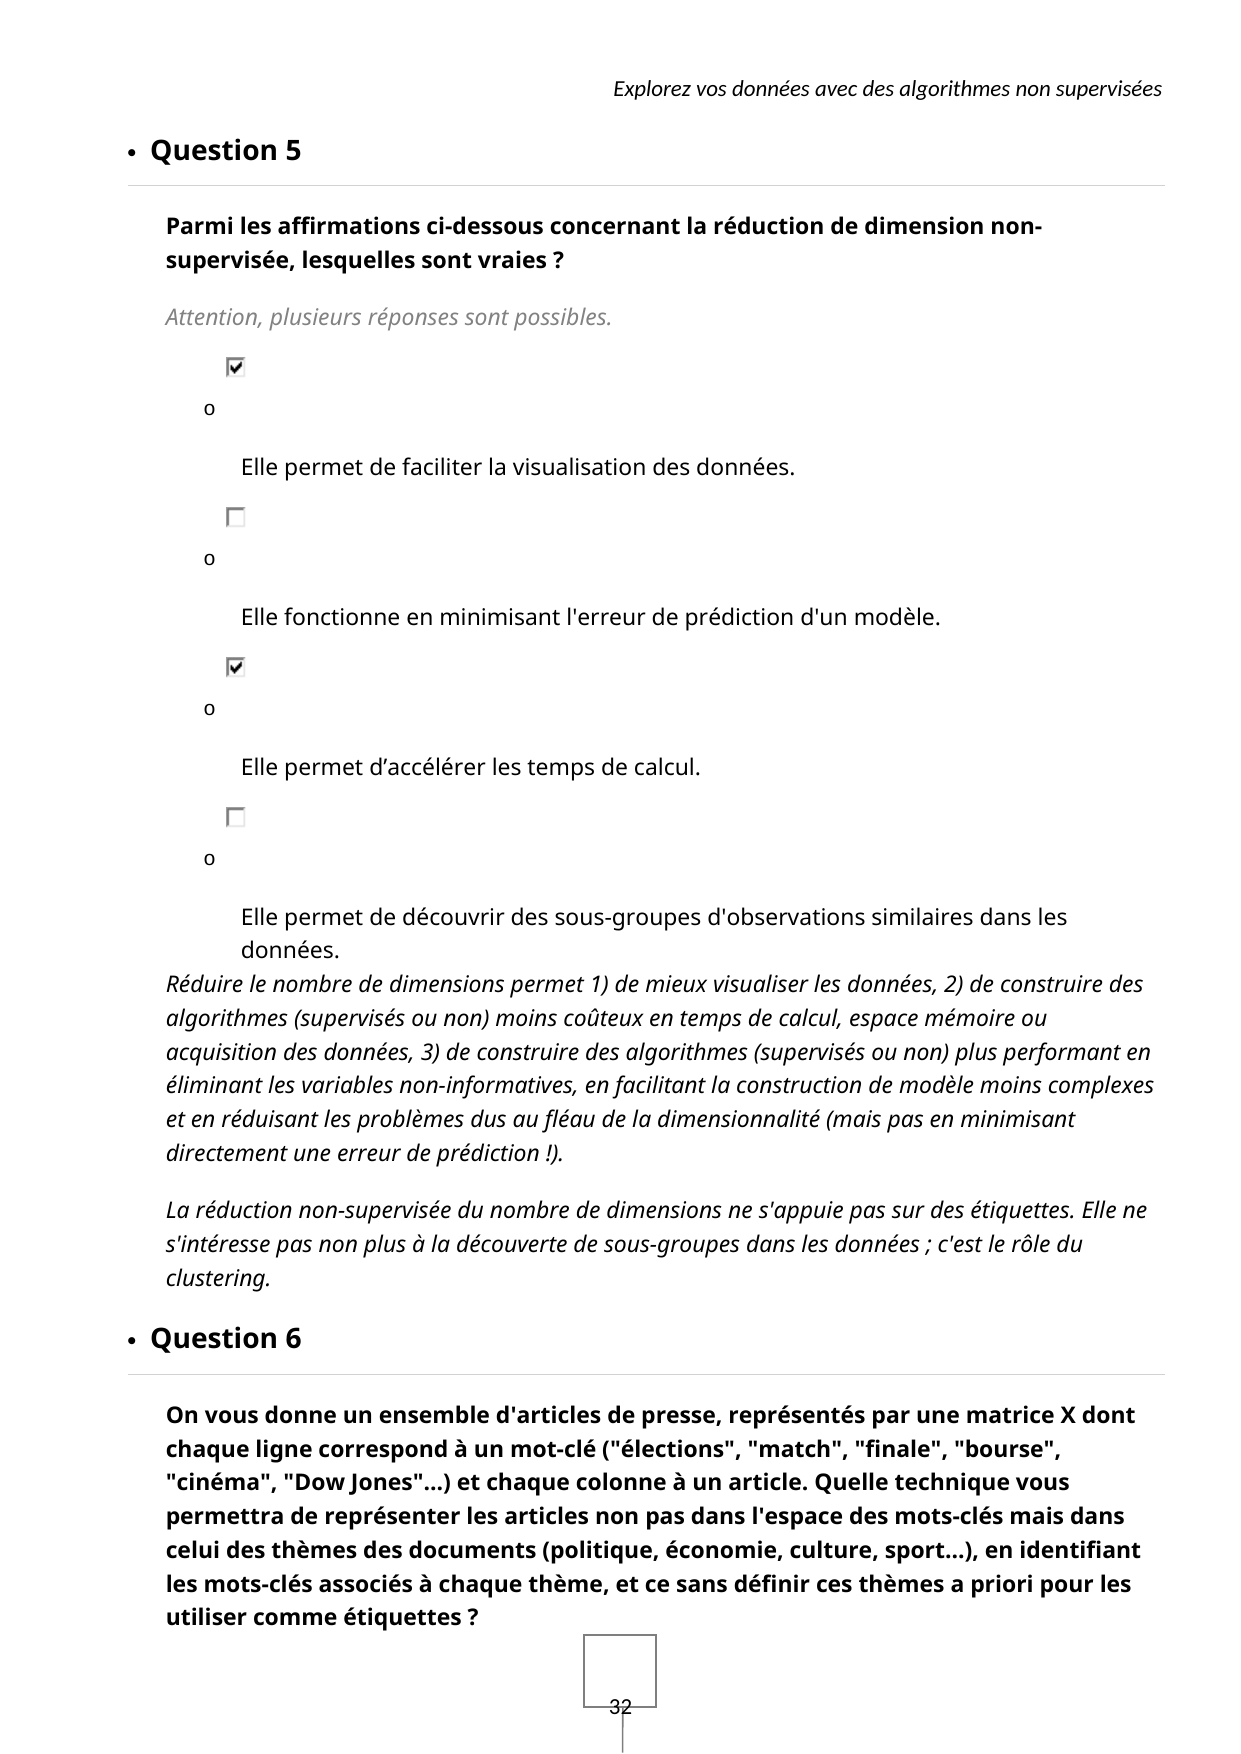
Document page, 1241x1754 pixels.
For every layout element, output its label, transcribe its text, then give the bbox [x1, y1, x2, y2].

text La réduction non-supervisée du nombre de dimensions ne s'appuie pas sur des étiquettes. Elle ne s'intéresse pas non plus à la découverte de sous-groupes dans les données ; c'est le rôle du clustering. [166, 1194, 1165, 1293]
text Elle fonctionne en minimisant l'erreur de prédiction d'un modèle. [241, 601, 1165, 632]
text Réduire le nombre de dimensions permet 1) de mieux visualiser les données, 2) de construire des algorithmes (supervisés ou non) moins coûteux en temps de calcul, espace mémoire ou acquisition des données, 3) de construire des algorithmes (supervisés ou non) plus performant en éliminant les variables non-informatives, en facilitant la construction de modèle moins complexes et en réduisant les problèmes dus au fléau de la dimensionnalité (mais pas en minimisant directement une erreur de prédiction !). [166, 968, 1165, 1168]
text Attention, plusieurs réponses sont possibles. [166, 301, 1165, 332]
text Elle permet de découvrir des sous-groupes d'observations similaires dans les données. [241, 901, 1165, 966]
subtitle Question 6 [128, 1319, 1165, 1374]
text Parmi les affirmations ci-dessous concernant la réduction de dimension non-supervisée, lesquelles sont vraies ? [166, 210, 1165, 275]
text Elle permet d’accélérer les temps de calcul. [241, 751, 1165, 782]
text Elle permet de faciliter la visualisation des données. [241, 451, 1165, 482]
subtitle Question 5 [128, 130, 1165, 185]
text On vous donne un ensemble d'articles de presse, représentés par une matrice X dont chaque ligne correspond à un mot-clé ("élections", "match", "finale", "bourse", "cinéma", "Dow Jones"...) et chaque colonne à un article. Quelle technique vous permettra de représenter les articles non pas dans l'espace des mots-clés mais dans celui des thèmes des documents (politique, économie, culture, sport...), en identifiant les mots-clés associés à chaque thème, et ce sans définir ces thèmes a priori pour les utiliser comme étiquettes ? [166, 1399, 1165, 1633]
